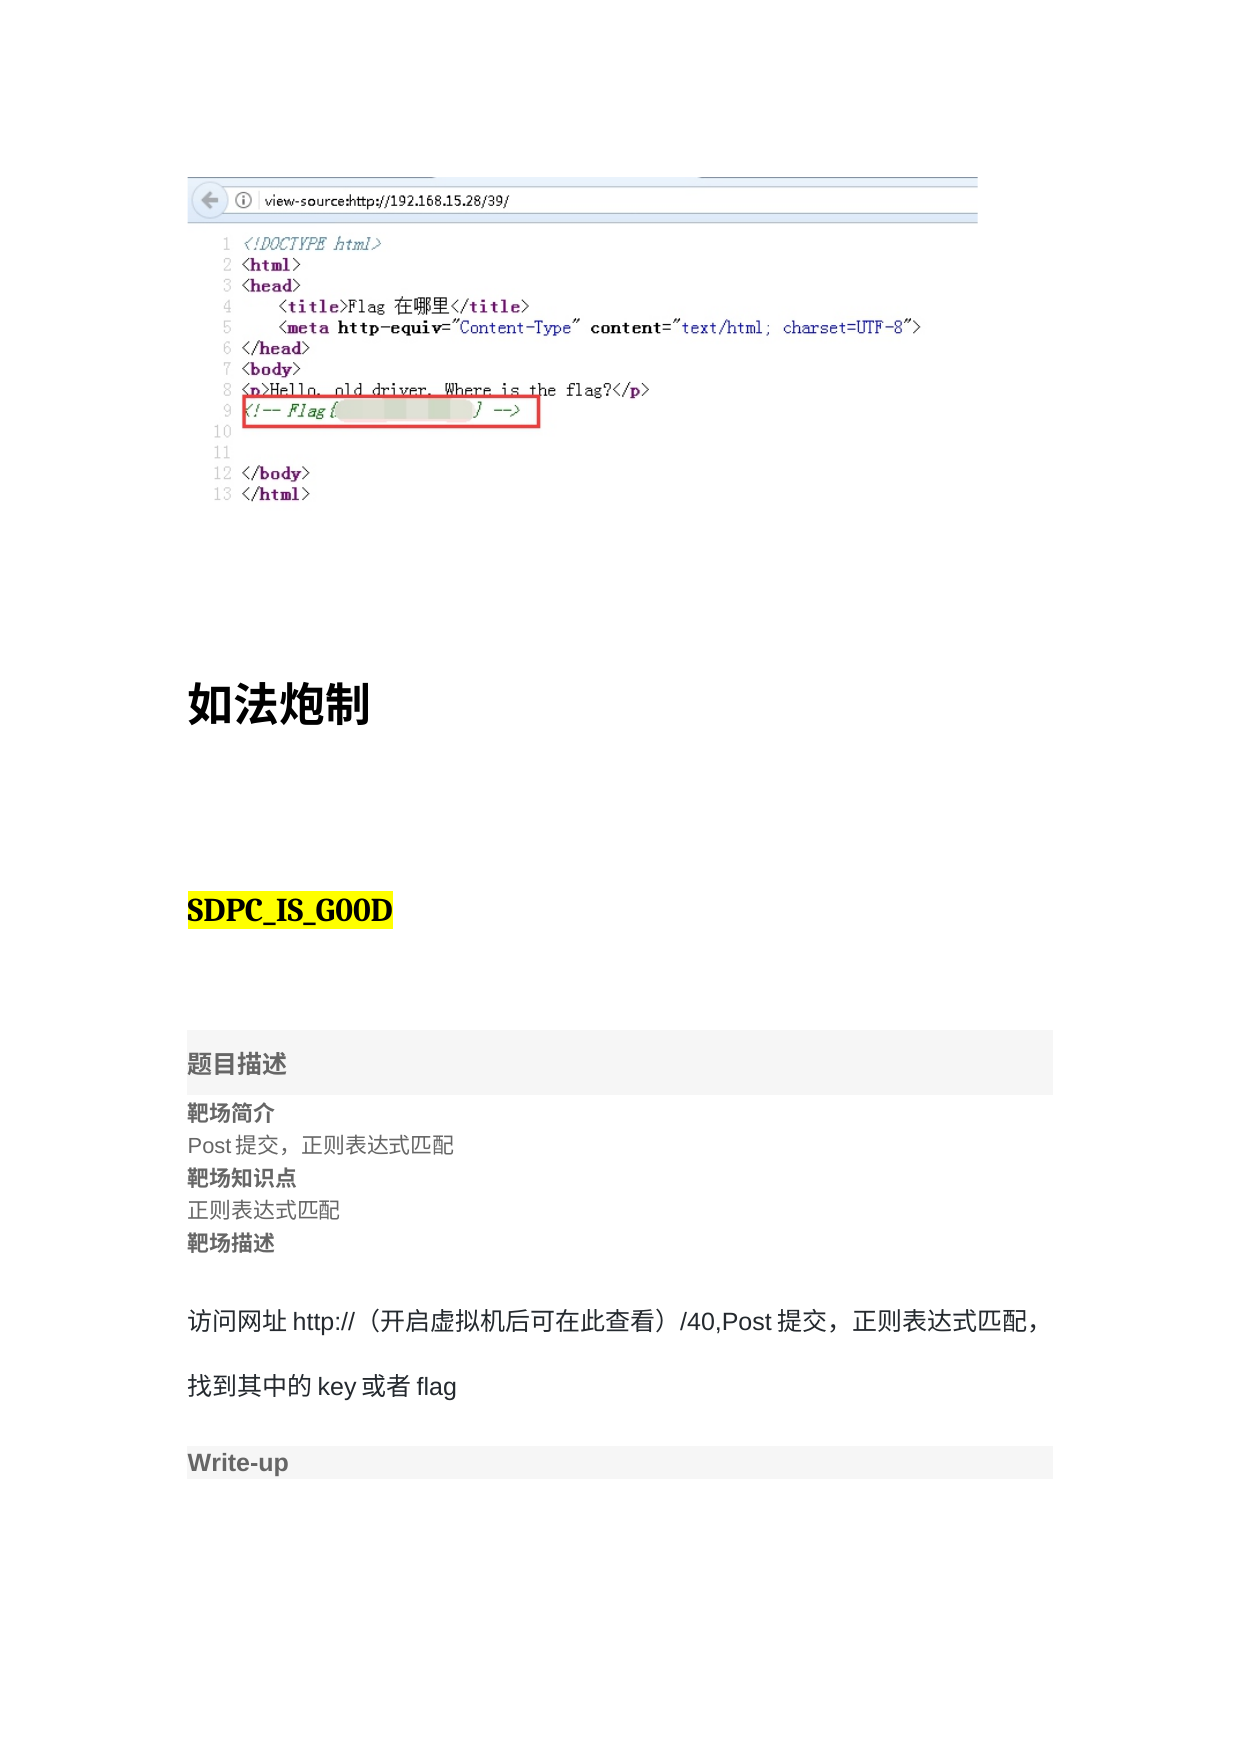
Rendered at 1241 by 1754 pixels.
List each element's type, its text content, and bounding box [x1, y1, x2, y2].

text 题目描述 [187, 1030, 1053, 1095]
text 靶场简介 [187, 1095, 1053, 1128]
text 正则表达式匹配 [187, 1193, 1053, 1225]
subtitle 如法炮制 [187, 652, 1053, 750]
subtitle SDPC_IS_G00D [187, 878, 1053, 943]
text Post提交，正则表达式匹配 [187, 1128, 1053, 1160]
text 靶场描述 [187, 1225, 1053, 1258]
text 访问网址http://（开启虚拟机后可在此查看）/40,Post提交，正则表达式匹配，找到其中的key或者flag [187, 1287, 1053, 1417]
text 靶场知识点 [187, 1160, 1053, 1193]
picture [187, 177, 978, 602]
text Write-up [187, 1446, 1053, 1479]
